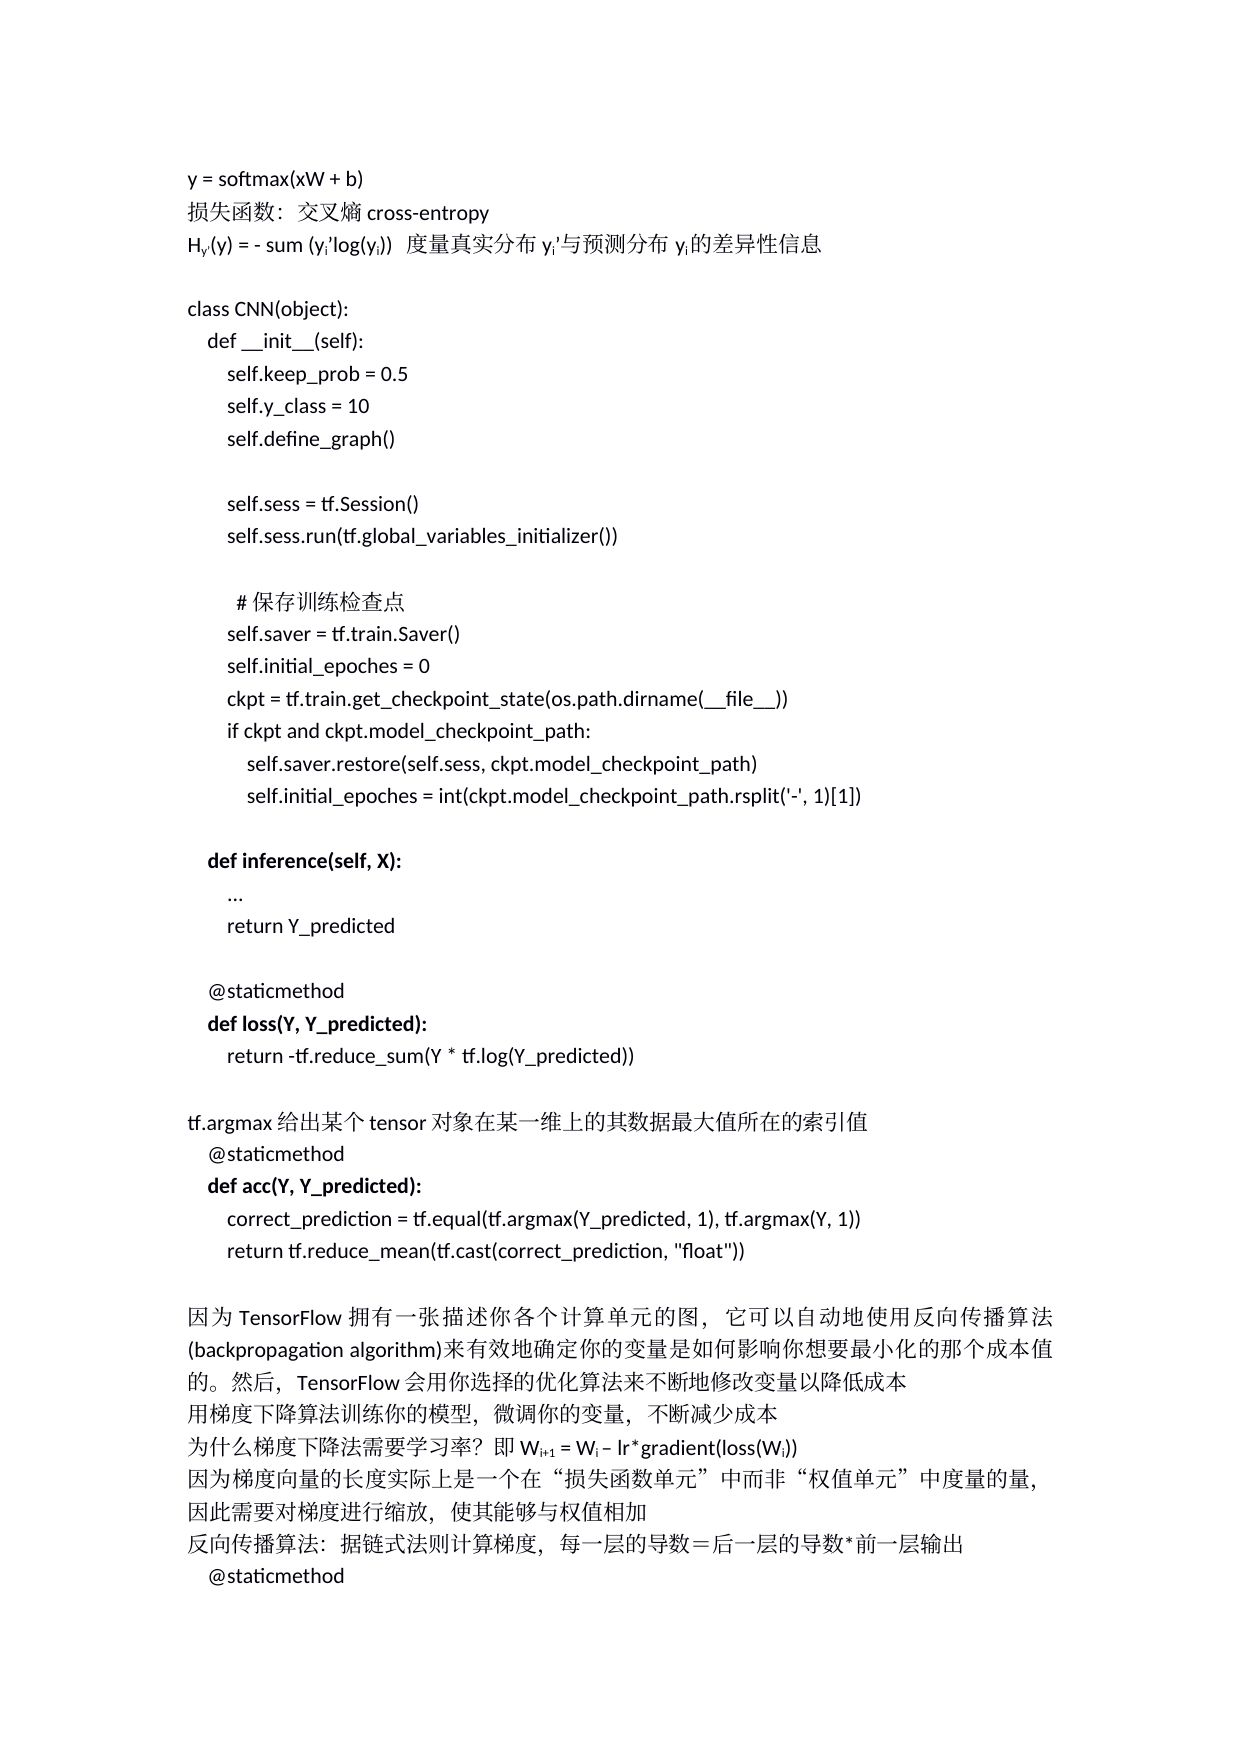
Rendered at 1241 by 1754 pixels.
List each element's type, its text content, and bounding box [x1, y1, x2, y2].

text ckpt = tf.train.get_checkpoint_state(os.path.dirname(__file__)) [187, 682, 1053, 714]
text def acc(Y, Y_predicted): [187, 1169, 1053, 1202]
text self.y_class = 10 [187, 389, 1053, 422]
text # 保存训练检查点 [187, 584, 1053, 617]
text return -tf.reduce_sum(Y * tf.log(Y_predicted)) [187, 1039, 1053, 1072]
text return Y_predicted [187, 909, 1053, 942]
text self.saver = tf.train.Saver() [187, 617, 1053, 649]
text if ckpt and ckpt.model_checkpoint_path: [187, 714, 1053, 747]
text ... [187, 877, 1053, 909]
text self.sess.run(tf.global_variables_initializer()) [187, 519, 1053, 552]
text def inference(self, X): [187, 844, 1053, 877]
text self.keep_prob = 0.5 [187, 357, 1053, 389]
text self.initial_epoches = int(ckpt.model_checkpoint_path.rsplit('-', 1)[1]) [187, 779, 1053, 812]
text return tf.reduce_mean(tf.cast(correct_prediction, "float")) [187, 1234, 1053, 1267]
text def __init__(self): [187, 324, 1053, 357]
text @staticmethod [187, 1137, 1053, 1169]
text correct_prediction = tf.equal(tf.argmax(Y_predicted, 1), tf.argmax(Y, 1)) [187, 1202, 1053, 1234]
text self.saver.restore(self.sess, ckpt.model_checkpoint_path) [187, 747, 1053, 779]
text tf.argmax 给出某个tensor对象在某一维上的其数据最大值所在的索引值 [187, 1104, 1053, 1137]
text y = softmax(xW + b) [187, 162, 1053, 194]
text @staticmethod [187, 1559, 1053, 1592]
text 反向传播算法：据链式法则计算梯度，每一层的导数＝后一层的导数*前一层输出 [187, 1527, 1053, 1559]
text self.sess = tf.Session() [187, 487, 1053, 519]
text 为什么梯度下降法需要学习率？即Wi+1 = Wi – lr*gradient(loss(Wi)) [187, 1429, 1053, 1462]
text class CNN(object): [187, 292, 1053, 324]
text 因为TensorFlow拥有一张描述你各个计算单元的图，它可以自动地使用反向传播算法(backpropagation algorithm)来有效地确定你的变量是如何影响你想要最小化的那个成本值的。然后，TensorFlow会用你选择的优化算法来不断地修改变量以降低成本 [187, 1299, 1053, 1397]
text self.initial_epoches = 0 [187, 649, 1053, 682]
text 用梯度下降算法训练你的模型，微调你的变量，不断减少成本 [187, 1397, 1053, 1429]
text 损失函数：交叉熵cross-entropy [187, 194, 1053, 227]
text Hy’(y) = - sum (yi’log(yi)) 度量真实分布yi’与预测分布 yi的差异性信息 [187, 227, 1053, 259]
text @staticmethod [187, 974, 1053, 1007]
text def loss(Y, Y_predicted): [187, 1007, 1053, 1039]
text 因为梯度向量的长度实际上是一个在“损失函数单元”中而非“权值单元”中度量的量，因此需要对梯度进行缩放，使其能够与权值相加 [187, 1462, 1053, 1527]
text self.define_graph() [187, 422, 1053, 454]
